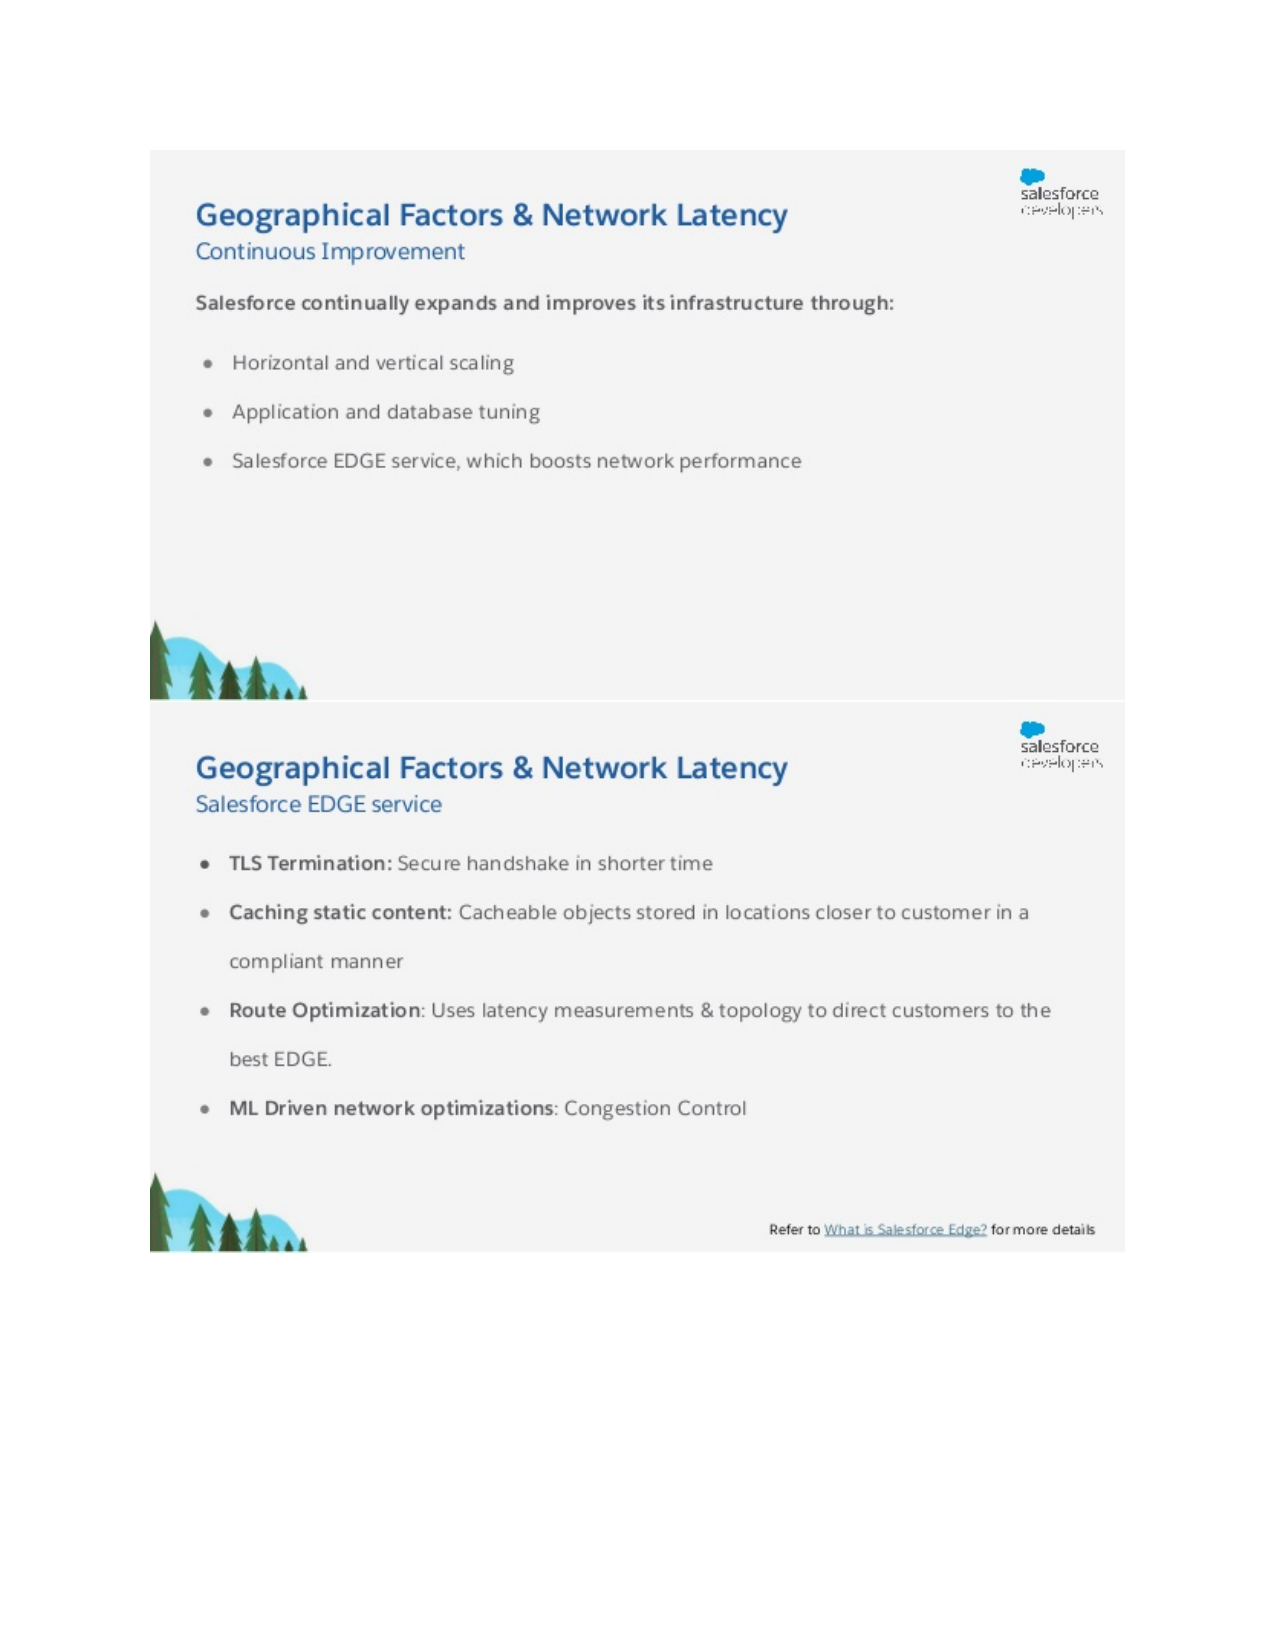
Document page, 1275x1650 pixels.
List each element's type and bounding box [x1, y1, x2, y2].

picture [150, 702, 1125, 1253]
picture [150, 150, 1125, 701]
